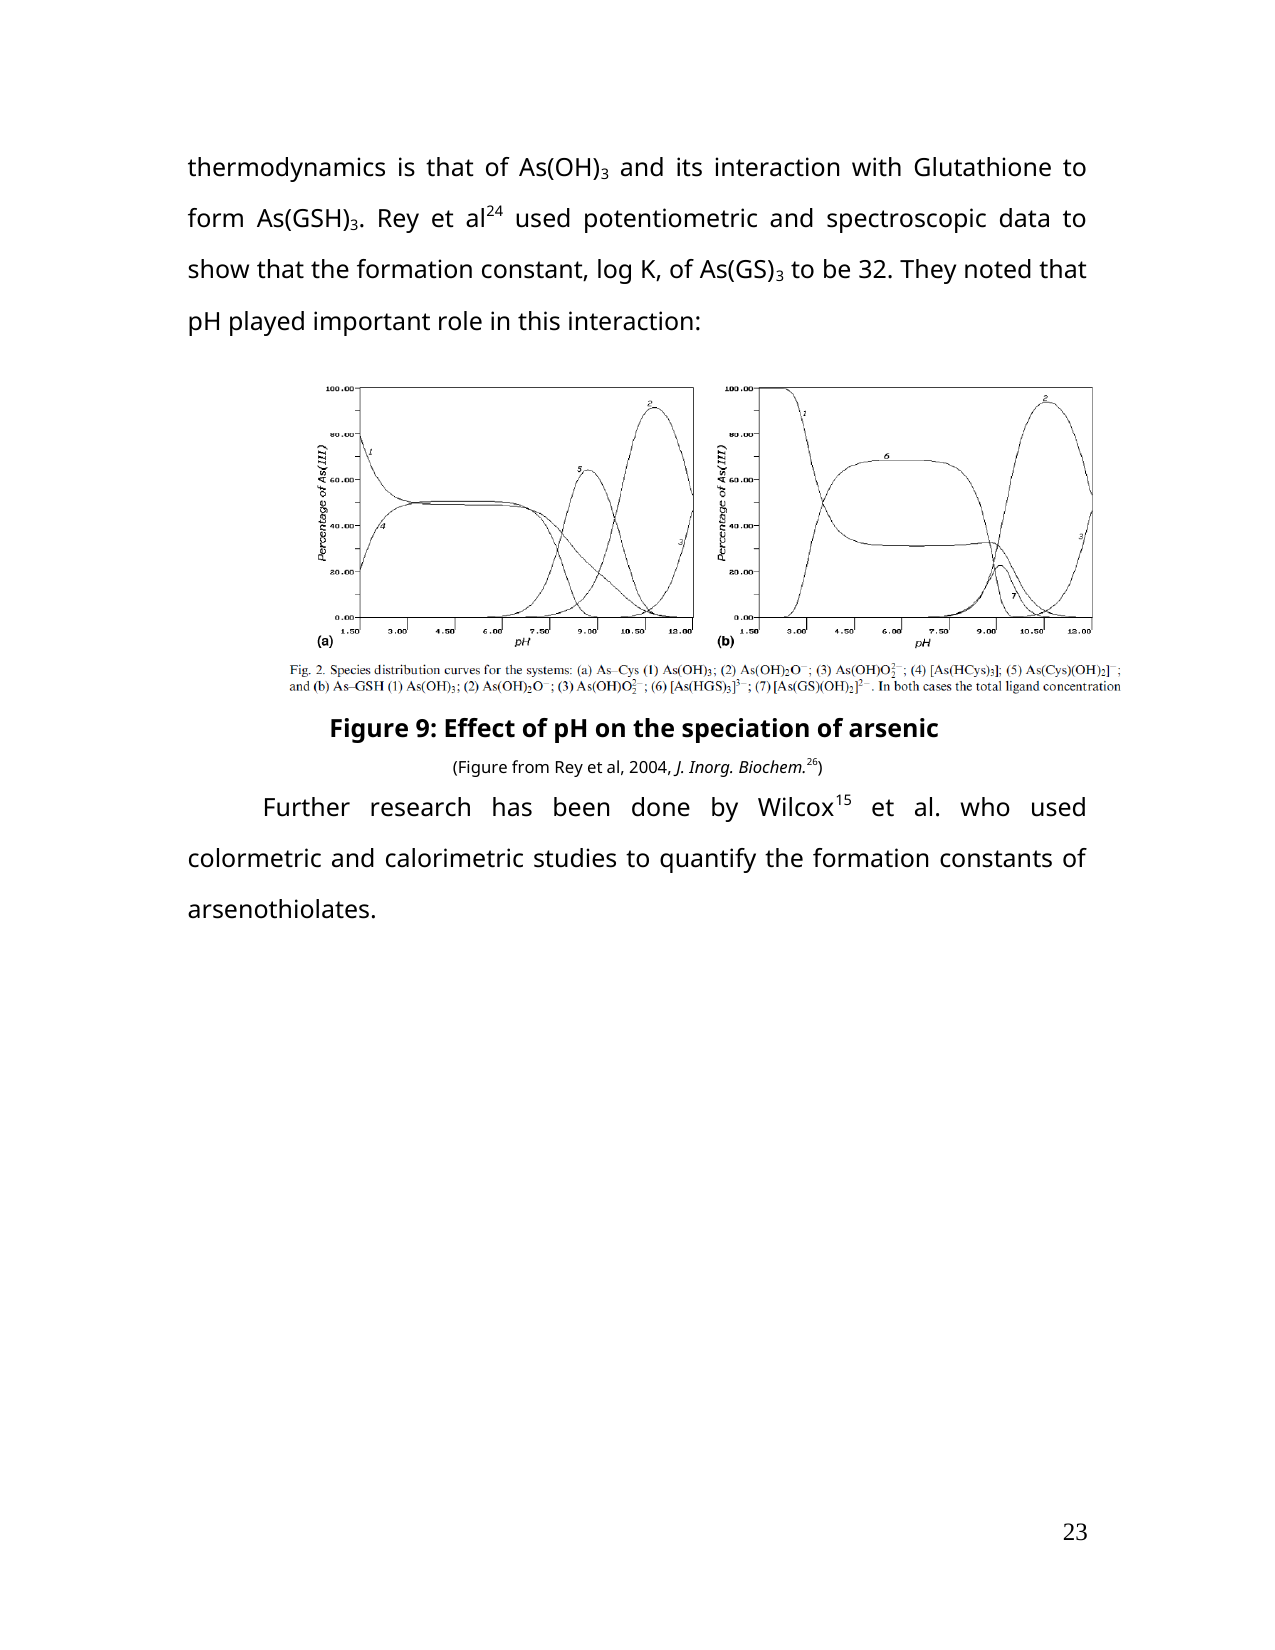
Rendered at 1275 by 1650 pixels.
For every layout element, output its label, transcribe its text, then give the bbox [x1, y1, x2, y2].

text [187, 150, 1087, 337]
text Further research has been done by Wilcox15 et al. who used colormetric and calorimetric studies to quantify the formation constants of arsenothiolates. [187, 790, 1087, 926]
text Figure 9: Effect of pH on the speciation of arsenic (Figure from Rey et al, 2004, J. Inorg. Biochem.26) [187, 710, 1087, 778]
